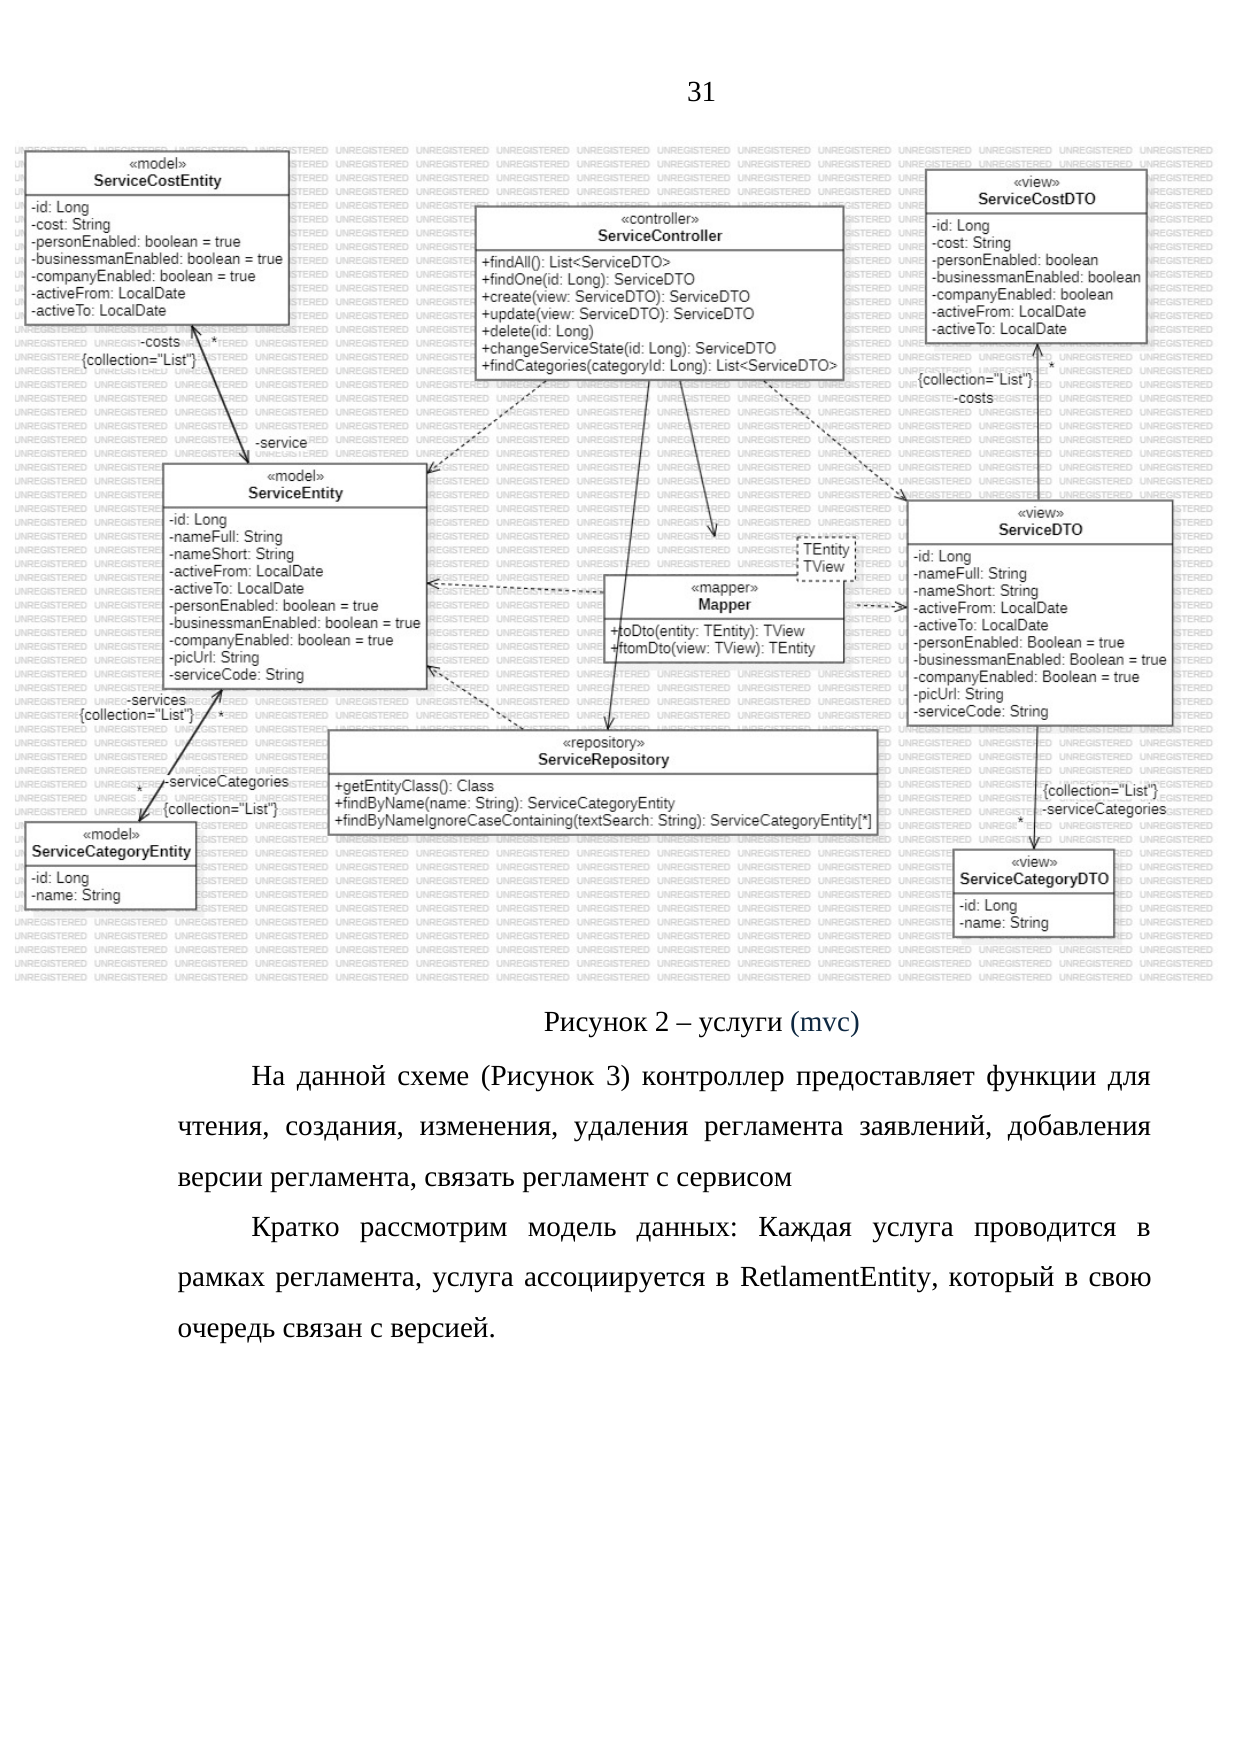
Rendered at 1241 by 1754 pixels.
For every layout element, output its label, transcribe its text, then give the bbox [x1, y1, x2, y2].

picture [14, 140, 1219, 983]
text На данной схеме (Рисунок 3) контроллер предоставляет функции для чтения, создания, изменения, удаления регламента заявлений, добавления версии регламента, связать регламент с сервисом [177, 1058, 1152, 1192]
text Рисунок 2 – услуги (mvc) [177, 1004, 1152, 1037]
text Кратко рассмотрим модель данных: Каждая услуга проводится в рамках регламента, услуга ассоциируется в RetlamentEntity, который в свою очередь связан с версией. [177, 1209, 1152, 1343]
